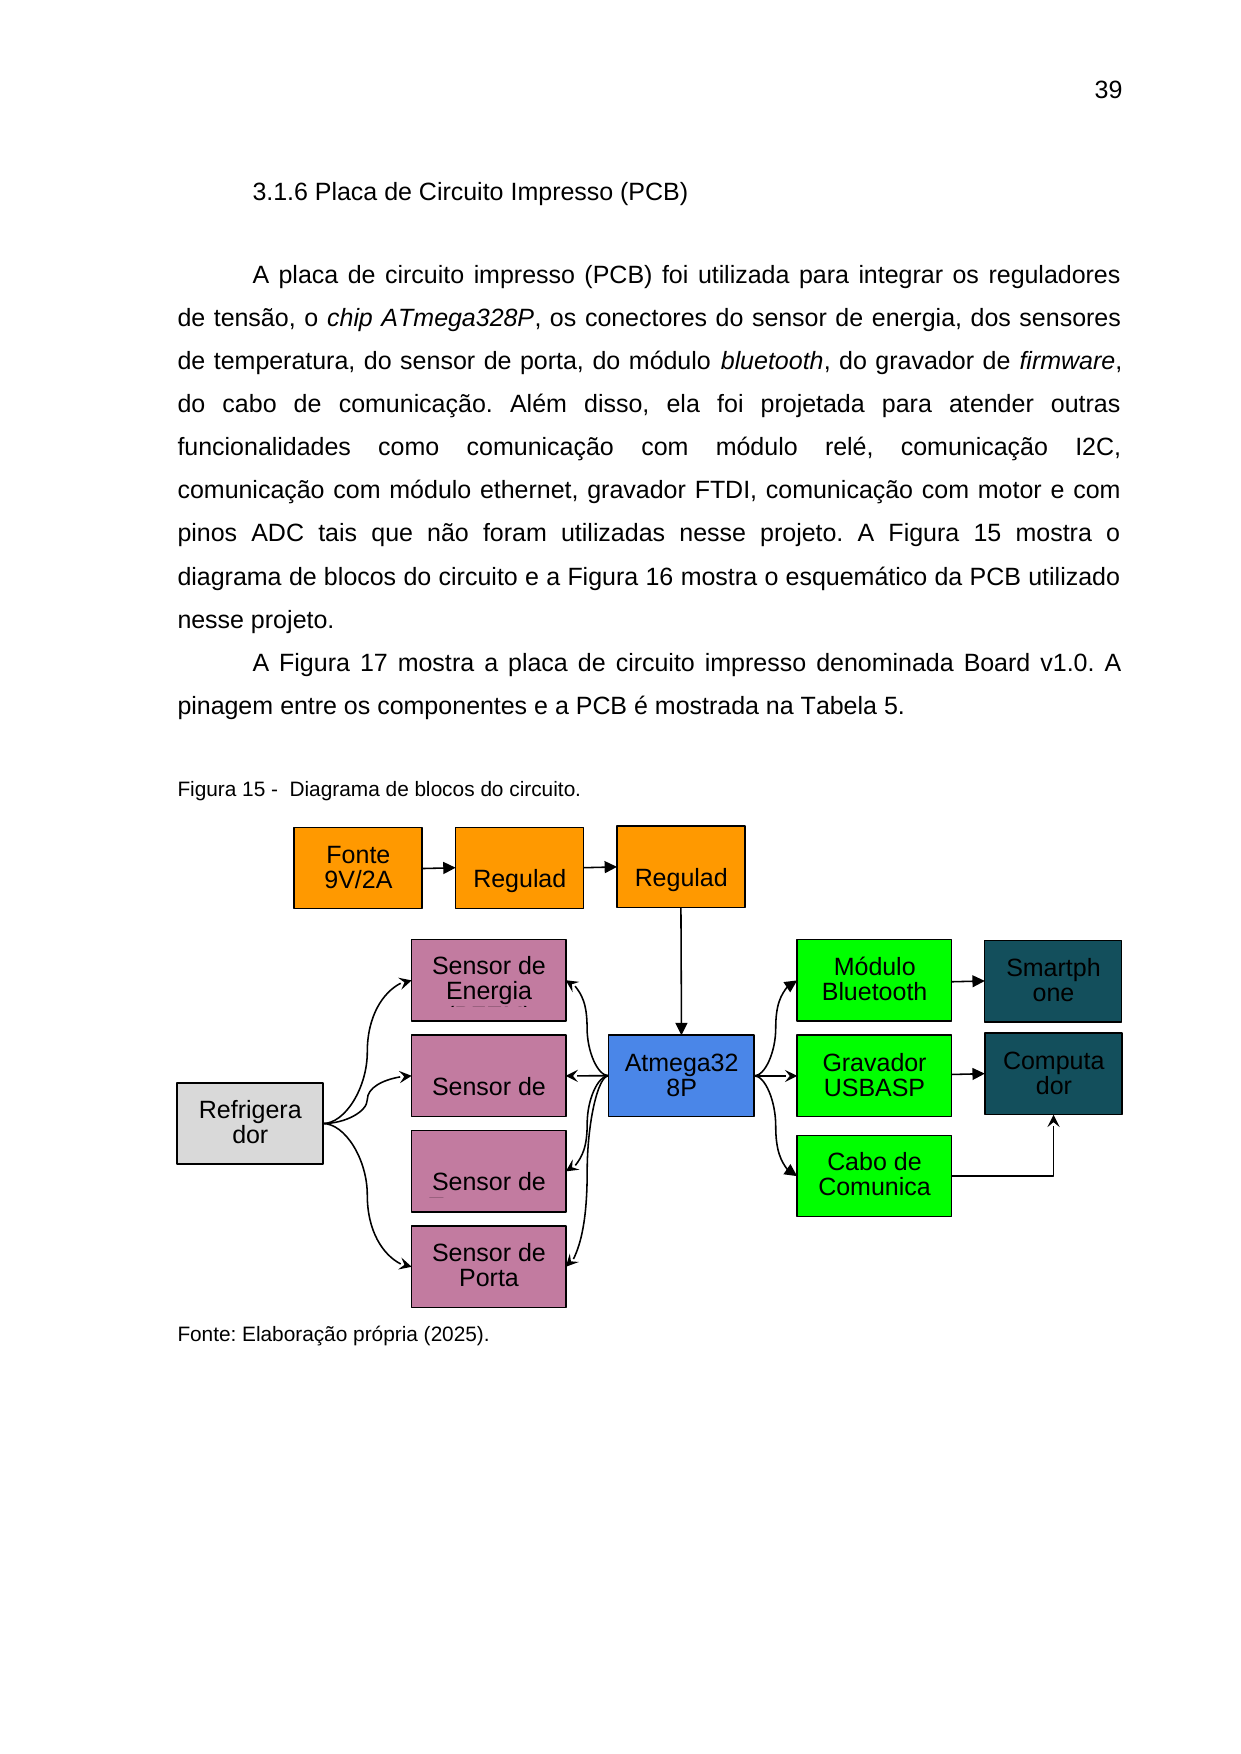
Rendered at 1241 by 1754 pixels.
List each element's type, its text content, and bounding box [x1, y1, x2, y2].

text A placa de circuito impresso (PCB) foi utilizada para integrar os reguladores de tensão, o chip ATmega328P, os conectores do sensor de energia, dos sensores de temperatura, do sensor de porta, do módulo bluetooth, do gravador de firmware, do cabo de comunicação. Além disso, ela foi projetada para atender outras funcionalidades como comunicação com módulo relé, comunicação I2C, comunicação com módulo ethernet, gravador FTDI, comunicação com motor e com pinos ADC tais que não foram utilizadas nesse projeto. A Figura 15 mostra o diagrama de blocos do circuito e a Figura 16 mostra o esquemático da PCB utilizado nesse projeto. [177, 260, 1122, 633]
subtitle 3.1.6 Placa de Circuito Impresso (PCB) [252, 177, 1122, 206]
text A Figura 17 mostra a placa de circuito impresso denominada Board v1.0. A pinagem entre os componentes e a PCB é mostrada na Tabela 5. [177, 648, 1122, 720]
subtitle Figura 15 - Diagrama de blocos do circuito. [177, 777, 1122, 801]
text Fonte: Elaboração própria (2025). [177, 1322, 1122, 1346]
